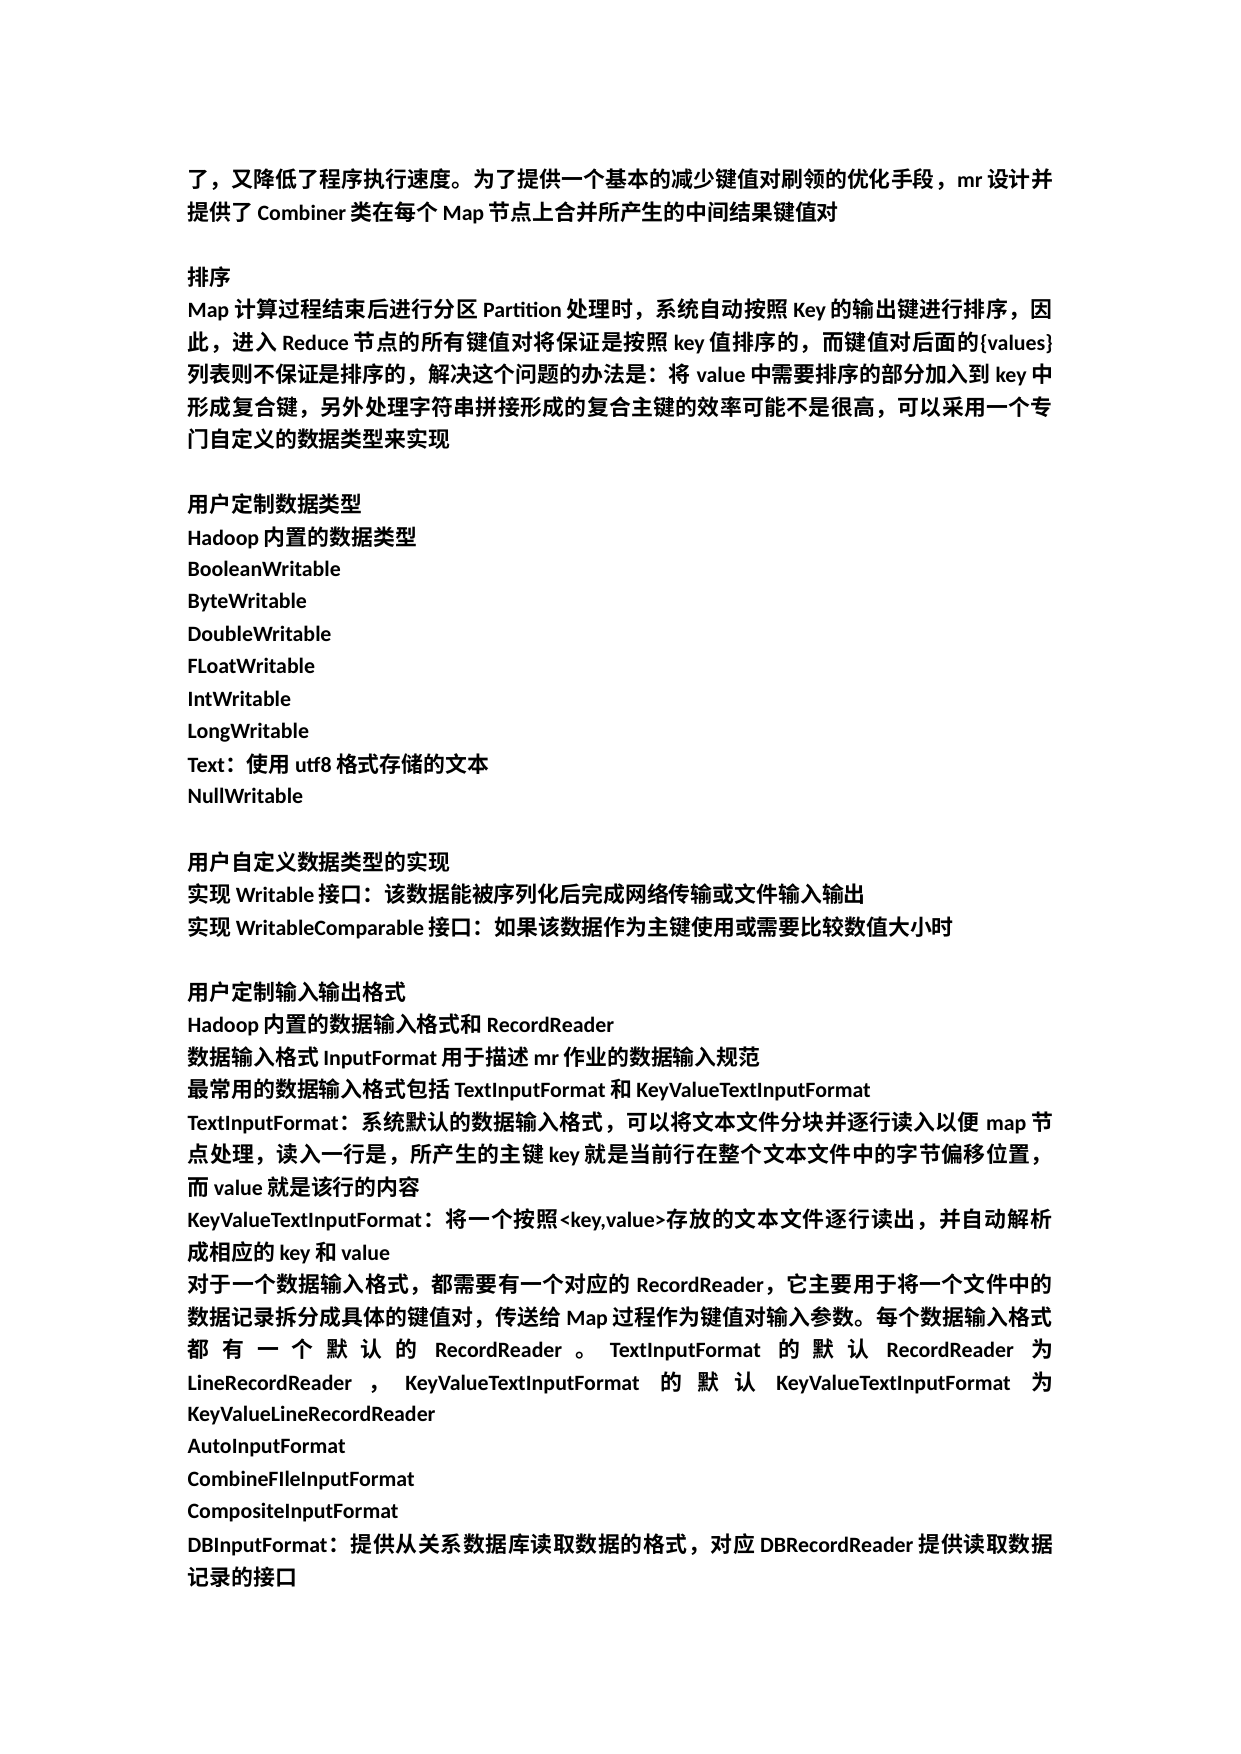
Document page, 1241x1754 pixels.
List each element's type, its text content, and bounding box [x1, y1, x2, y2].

list 用户自定义数据类型的实现 [187, 844, 1053, 877]
list DBInputFormat：提供从关系数据库读取数据的格式，对应DBRecordReader提供读取数据记录的接口 [187, 1527, 1053, 1592]
list IntWritable [187, 682, 1053, 714]
list 数据输入格式InputFormat用于描述mr作业的数据输入规范 [187, 1039, 1053, 1072]
list 排序 [187, 259, 1053, 292]
list 对于一个数据输入格式，都需要有一个对应的RecordReader，它主要用于将一个文件中的数据记录拆分成具体的键值对，传送给Map过程作为键值对输入参数。每个数据输入格式都有一个默认的RecordReader。TextInputFormat的默认RecordReader为LineRecordReader，KeyValueTextInputFormat的默认KeyValueTextInputFormat为KeyValueLineRecordReader [187, 1267, 1053, 1429]
list Text：使用utf8格式存储的文本 [187, 747, 1053, 779]
list Hadoop内置的数据类型 [187, 519, 1053, 552]
list FLoatWritable [187, 649, 1053, 682]
list NullWritable [187, 779, 1053, 812]
list 实现Writable接口：该数据能被序列化后完成网络传输或文件输入输出 [187, 877, 1053, 909]
list 用户定制数据类型 [187, 487, 1053, 519]
list CompositeInputFormat [187, 1494, 1053, 1527]
list 实现WritableComparable接口：如果该数据作为主键使用或需要比较数值大小时 [187, 909, 1053, 942]
list AutoInputFormat [187, 1429, 1053, 1462]
list BooleanWritable [187, 552, 1053, 584]
list 用户定制输入输出格式 [187, 974, 1053, 1007]
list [187, 162, 1053, 227]
list Hadoop内置的数据输入格式和RecordReader [187, 1007, 1053, 1039]
list LongWritable [187, 714, 1053, 747]
list KeyValueTextInputFormat：将一个按照<key,value>存放的文本文件逐行读出，并自动解析成相应的key和value [187, 1202, 1053, 1267]
list CombineFIleInputFormat [187, 1462, 1053, 1494]
list TextInputFormat：系统默认的数据输入格式，可以将文本文件分块并逐行读入以便map节点处理，读入一行是，所产生的主键key就是当前行在整个文本文件中的字节偏移位置，而value就是该行的内容 [187, 1104, 1053, 1202]
list ByteWritable [187, 584, 1053, 617]
list 最常用的数据输入格式包括TextInputFormat和KeyValueTextInputFormat [187, 1072, 1053, 1104]
list DoubleWritable [187, 617, 1053, 649]
list Map计算过程结束后进行分区Partition处理时，系统自动按照Key的输出键进行排序，因此，进入Reduce节点的所有键值对将保证是按照key值排序的，而键值对后面的{values}列表则不保证是排序的，解决这个问题的办法是：将value中需要排序的部分加入到key中形成复合键，另外处理字符串拼接形成的复合主键的效率可能不是很高，可以采用一个专门自定义的数据类型来实现 [187, 292, 1053, 454]
